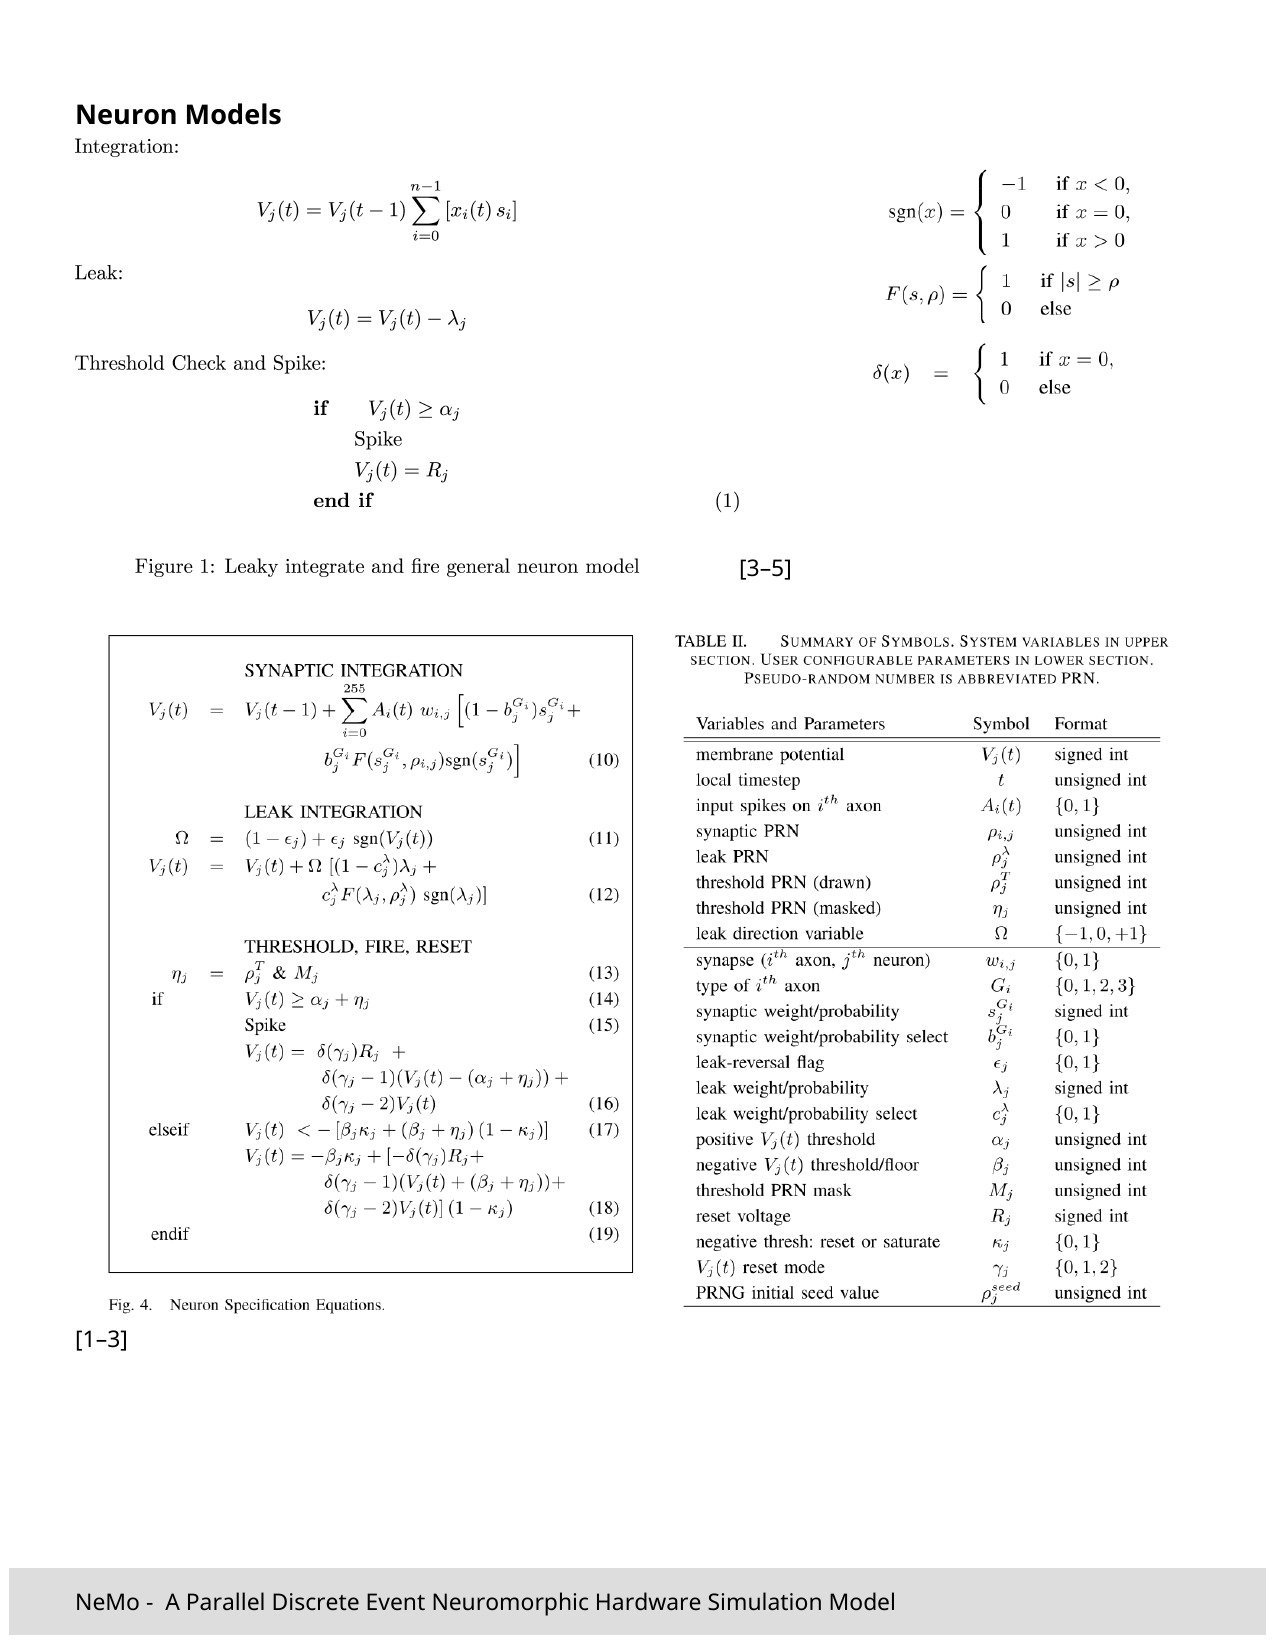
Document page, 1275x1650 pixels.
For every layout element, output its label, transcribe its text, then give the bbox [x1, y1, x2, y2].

subtitle Neuron Models [75, 96, 1200, 133]
picture [831, 167, 1156, 255]
picture [863, 335, 1122, 406]
picture [75, 138, 739, 577]
picture [75, 608, 1185, 1319]
picture [864, 261, 1123, 323]
